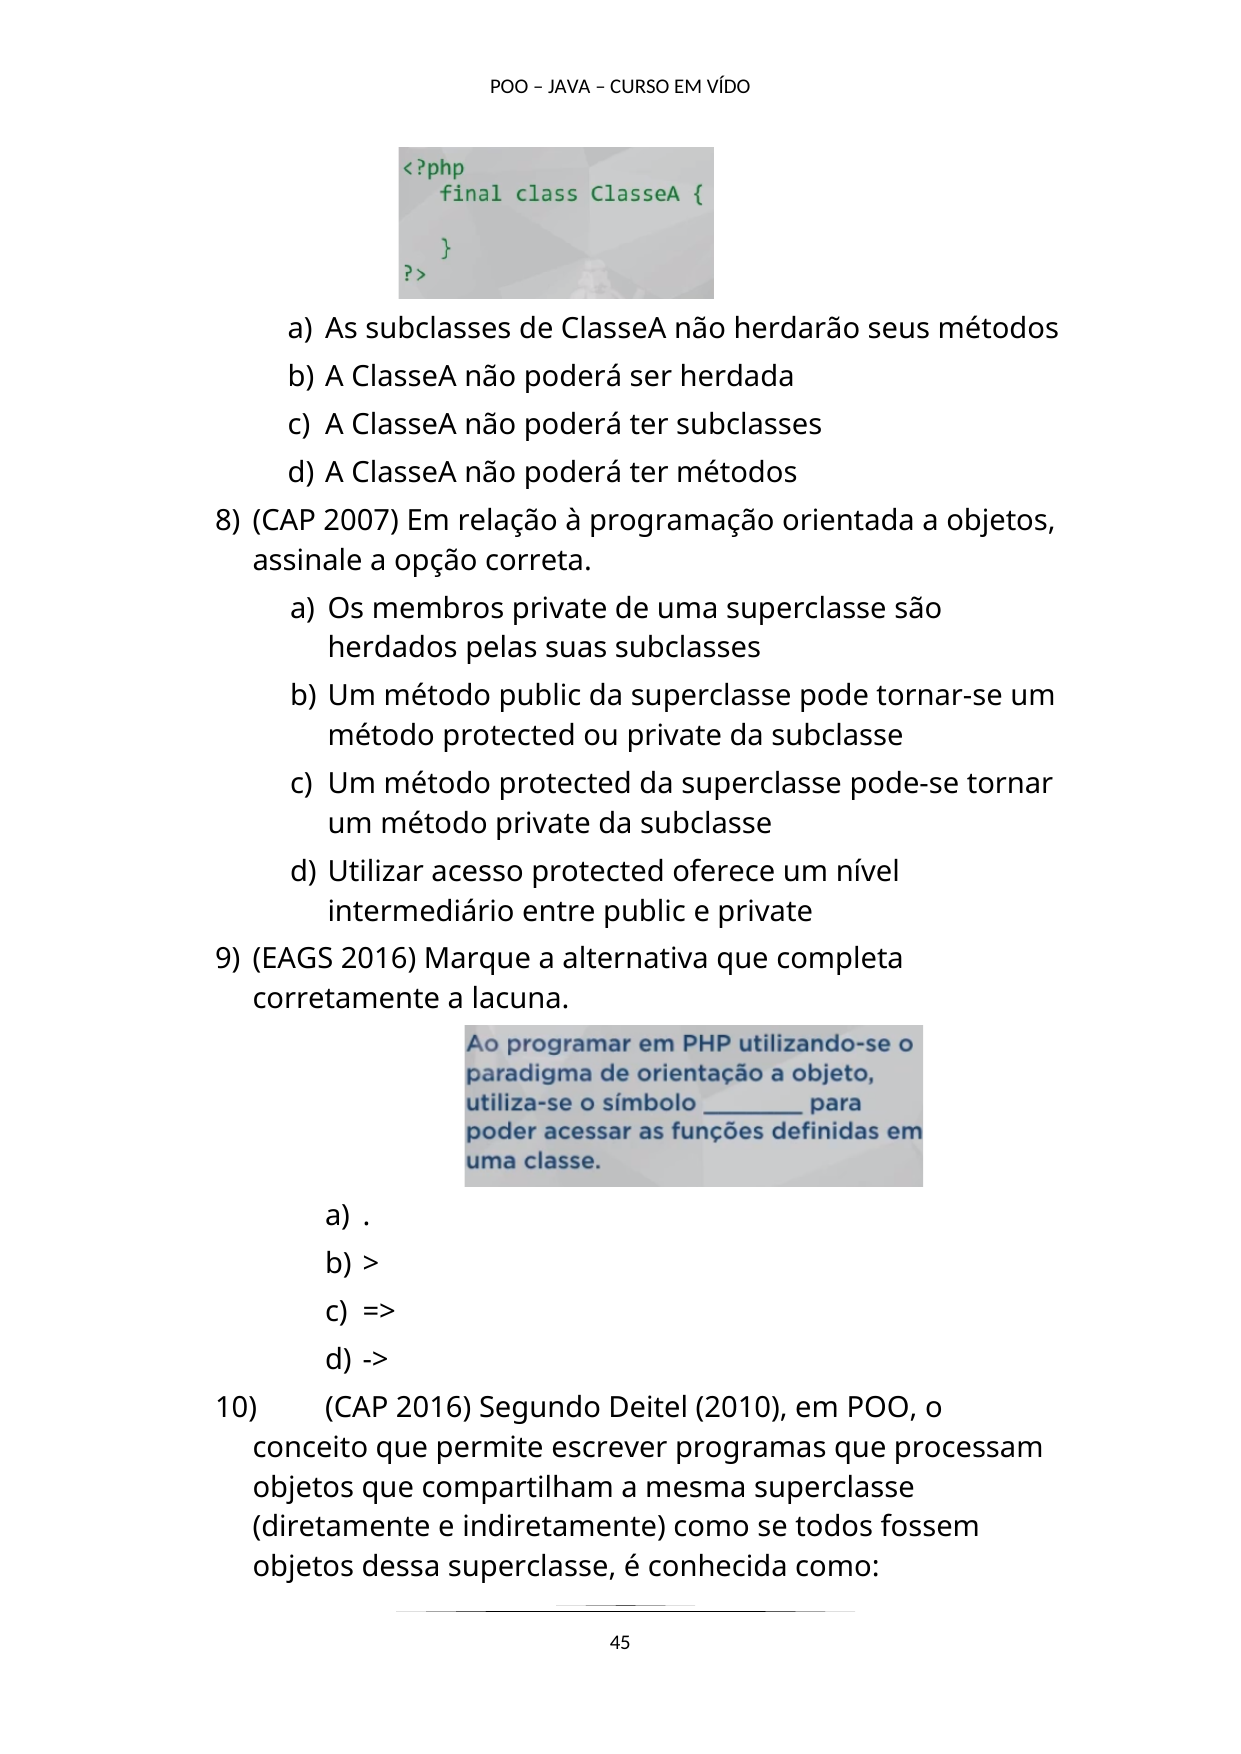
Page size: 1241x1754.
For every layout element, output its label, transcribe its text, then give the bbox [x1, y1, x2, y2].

list . [325, 1194, 1063, 1234]
list A ClasseA não poderá ser herdada [287, 355, 1063, 395]
list (CAP 2016) Segundo Deitel (2010), em POO, o conceito que permite escrever programas que processam objetos que compartilham a mesma superclasse (diretamente e indiretamente) como se todos fossem objetos dessa superclasse, é conhecida como: [215, 1387, 1063, 1585]
list As subclasses de ClasseA não herdarão seus métodos [287, 307, 1063, 347]
list (EAGS 2016) Marque a alternativa que completa corretamente a lacuna. [215, 938, 1063, 1017]
picture [398, 147, 714, 299]
list -> [325, 1339, 1063, 1378]
list Um método protected da superclasse pode-se tornar um método private da subclasse [290, 762, 1063, 842]
list (CAP 2007) Em relação à programação orientada a objetos, assinale a opção correta. [215, 499, 1063, 579]
list A ClasseA não poderá ter subclasses [287, 403, 1063, 443]
list Os membros private de uma superclasse são herdados pelas suas subclasses [290, 587, 1063, 666]
list A ClasseA não poderá ter métodos [287, 451, 1063, 491]
list Utilizar acesso protected oferece um nível intermediário entre public e private [290, 850, 1063, 929]
list => [325, 1291, 1063, 1330]
list Um método public da superclasse pode tornar-se um método protected ou private da subclasse [290, 675, 1063, 754]
list > [325, 1243, 1063, 1282]
picture [464, 1025, 924, 1187]
